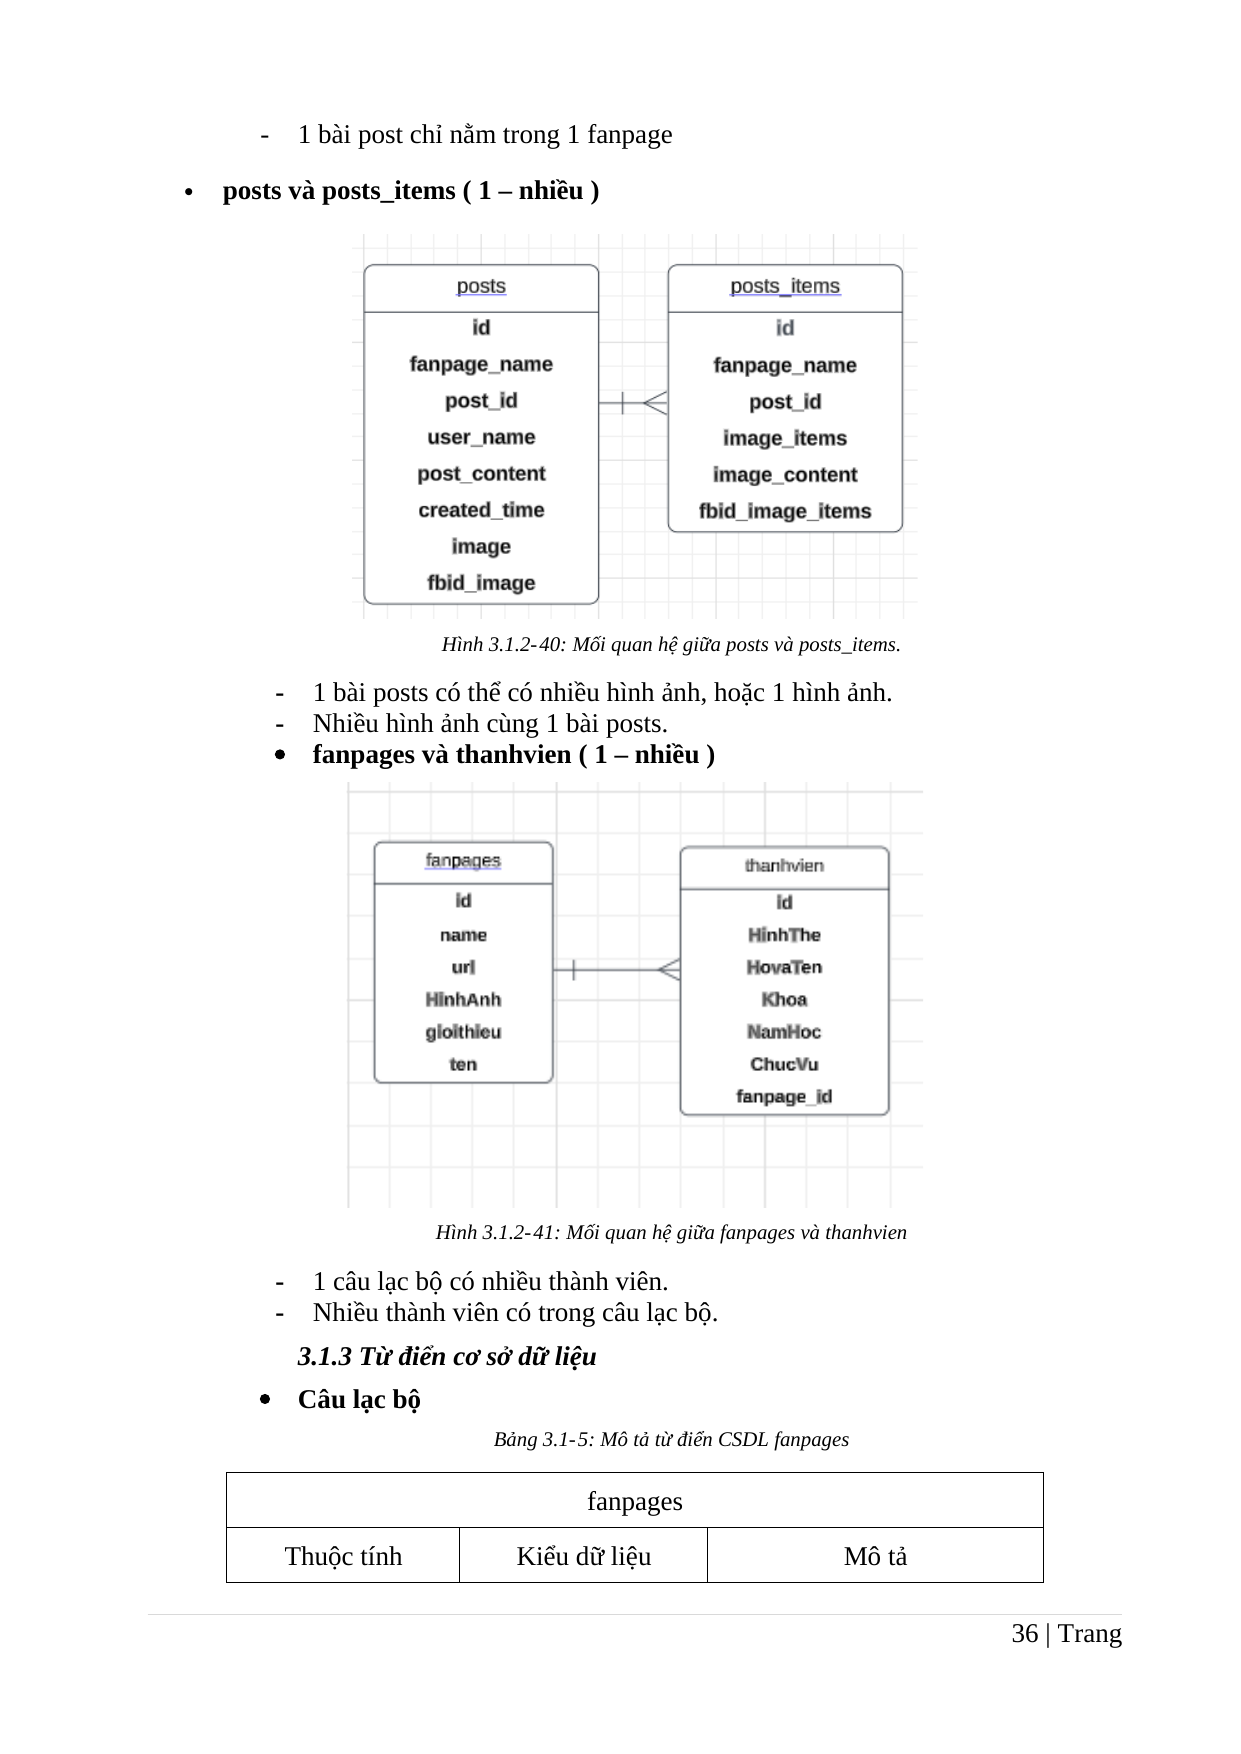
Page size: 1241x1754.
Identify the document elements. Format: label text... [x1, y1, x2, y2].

list Nhiều hình ảnh cùng 1 bài posts. [275, 707, 1122, 739]
list 1 câu lạc bộ có nhiều thành viên. [275, 1265, 1122, 1296]
list 1 bài posts có thể có nhiều hình ảnh, hoặc 1 hình ảnh. [275, 676, 1122, 707]
text Bảng 3.1-5: Mô tả từ điển CSDL fanpages [148, 1427, 1122, 1451]
list fanpages và thanhvien ( 1 – nhiều ) [275, 739, 1122, 770]
list 1 bài post chỉ nằm trong 1 fanpage [260, 118, 1122, 149]
list Nhiều thành viên có trong câu lạc bộ. [275, 1296, 1122, 1327]
list Câu lạc bộ [260, 1383, 1122, 1414]
picture [346, 782, 924, 1208]
table_cell Thuộc tính [227, 1528, 459, 1582]
table_cell Mô tả [708, 1528, 1043, 1582]
subtitle Từ điển cơ sở dữ liệu [223, 1339, 1122, 1371]
list posts và posts_items ( 1 – nhiều ) [185, 174, 1122, 205]
picture [352, 234, 918, 619]
table_cell Kiểu dữ liệu [460, 1528, 707, 1582]
table_header fanpages [227, 1473, 1043, 1527]
